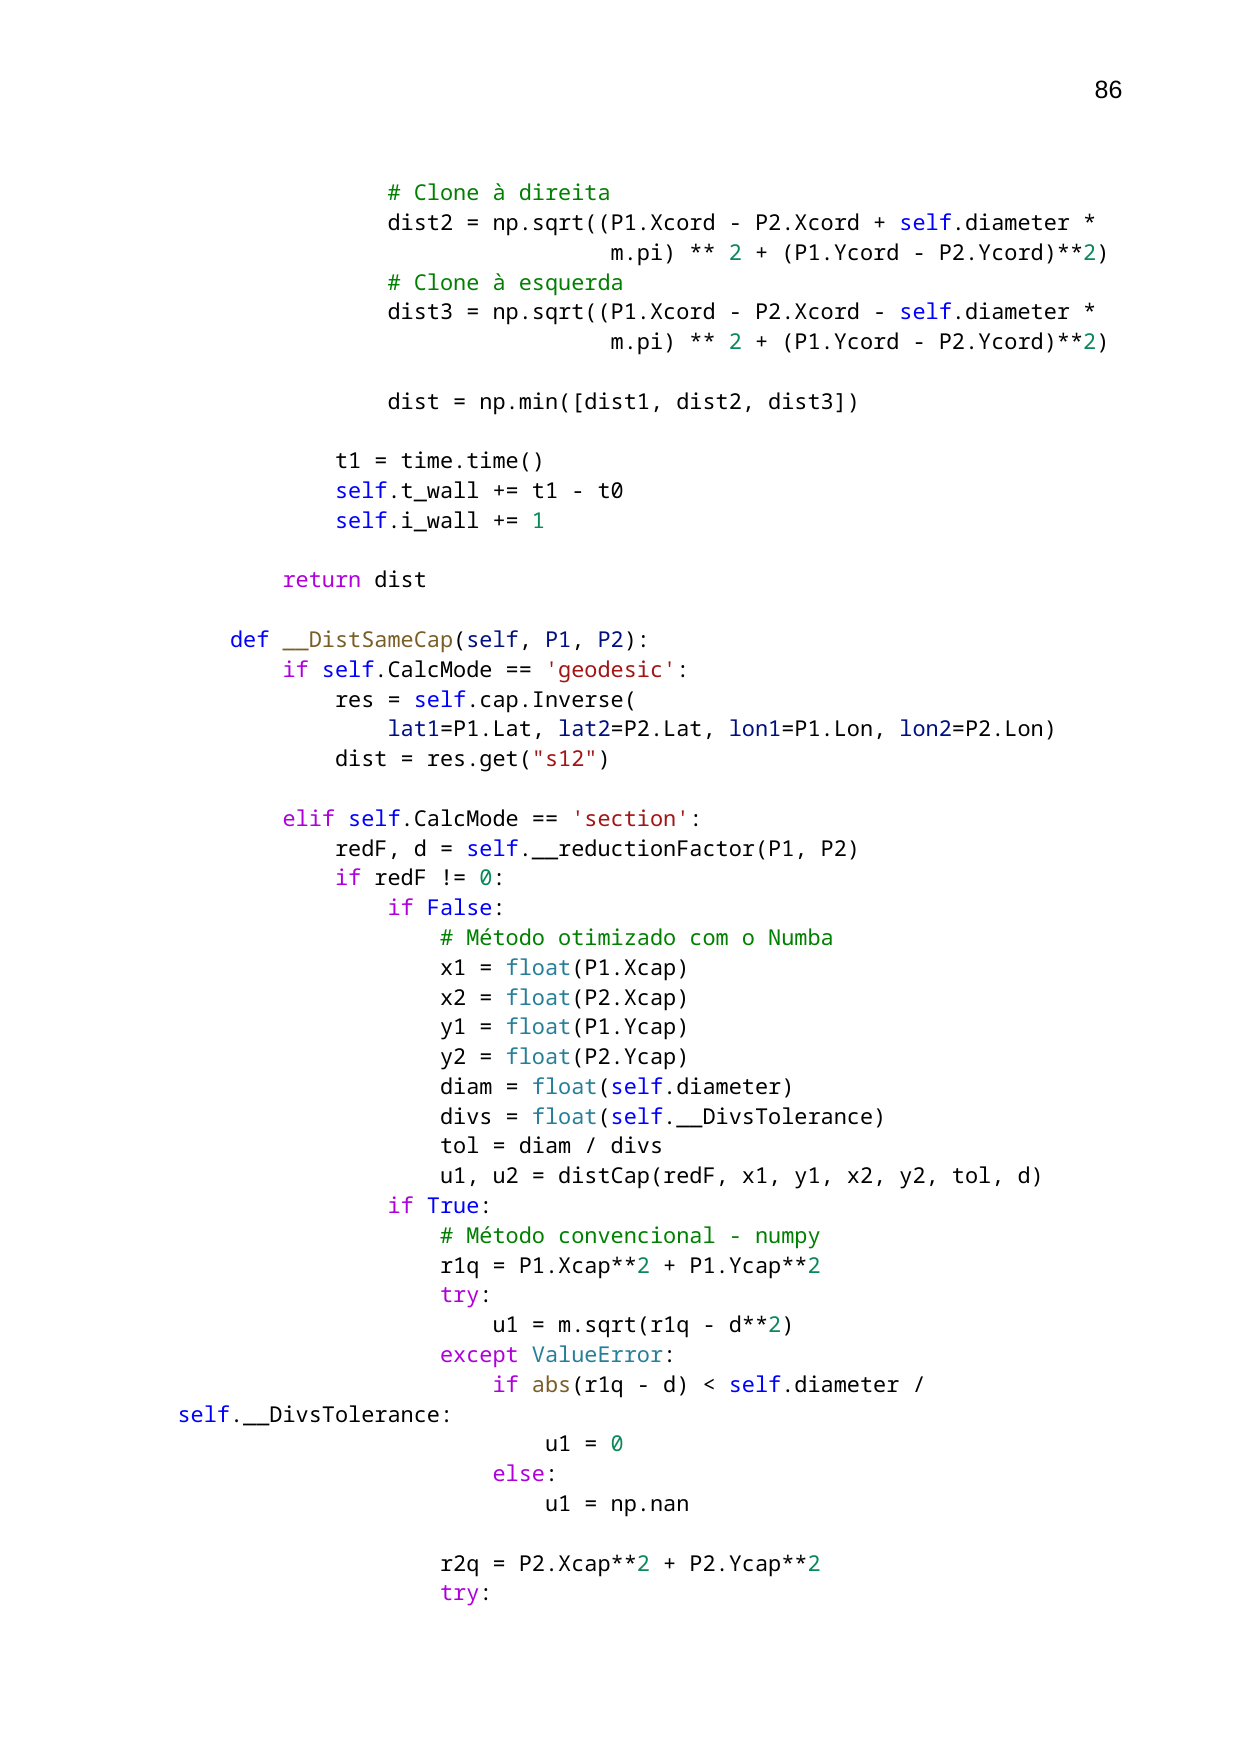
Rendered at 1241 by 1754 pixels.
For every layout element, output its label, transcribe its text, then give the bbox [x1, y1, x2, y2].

text u1 = np.nan [177, 1488, 1122, 1518]
text self.i_wall += 1 [177, 505, 1122, 535]
text dist = res.get("s12") [177, 743, 1122, 773]
text self.t_wall += t1 - t0 [177, 475, 1122, 505]
text elif self.CalcMode == 'section': [177, 803, 1122, 833]
text if True: [177, 1190, 1122, 1220]
text m.pi) ** 2 + (P1.Ycord - P2.Ycord)**2) [177, 237, 1122, 267]
text except ValueError: [177, 1339, 1122, 1369]
text tol = diam / divs [177, 1131, 1122, 1160]
text try: [177, 1279, 1122, 1309]
text # Método otimizado com o Numba [177, 922, 1122, 952]
text u1, u2 = distCap(redF, x1, y1, x2, y2, tol, d) [177, 1160, 1122, 1190]
text u1 = m.sqrt(r1q - d**2) [177, 1309, 1122, 1339]
text u1 = 0 [177, 1428, 1122, 1458]
text return dist [177, 564, 1122, 594]
text try: [177, 1577, 1122, 1607]
text r1q = P1.Xcap**2 + P1.Ycap**2 [177, 1250, 1122, 1279]
text if abs(r1q - d) < self.diameter / self.__DivsTolerance: [177, 1369, 1122, 1428]
text if self.CalcMode == 'geodesic': [177, 654, 1122, 684]
text divs = float(self.__DivsTolerance) [177, 1101, 1122, 1131]
text # Clone à direita [177, 177, 1122, 207]
text y1 = float(P1.Ycap) [177, 1011, 1122, 1041]
text y2 = float(P2.Ycap) [177, 1041, 1122, 1071]
text res = self.cap.Inverse( [177, 684, 1122, 713]
text def __DistSameCap(self, P1, P2): [177, 624, 1122, 654]
text dist3 = np.sqrt((P1.Xcord - P2.Xcord - self.diameter * [177, 296, 1122, 326]
text diam = float(self.diameter) [177, 1071, 1122, 1101]
text lat1=P1.Lat, lat2=P2.Lat, lon1=P1.Lon, lon2=P2.Lon) [177, 713, 1122, 743]
text m.pi) ** 2 + (P1.Ycord - P2.Ycord)**2) [177, 326, 1122, 356]
text if False: [177, 892, 1122, 922]
text # Clone à esquerda [177, 267, 1122, 296]
text if redF != 0: [177, 862, 1122, 892]
text dist2 = np.sqrt((P1.Xcord - P2.Xcord + self.diameter * [177, 207, 1122, 237]
text r2q = P2.Xcap**2 + P2.Ycap**2 [177, 1548, 1122, 1577]
text dist = np.min([dist1, dist2, dist3]) [177, 386, 1122, 416]
text # Método convencional - numpy [177, 1220, 1122, 1250]
text x2 = float(P2.Xcap) [177, 982, 1122, 1011]
text redF, d = self.__reductionFactor(P1, P2) [177, 833, 1122, 862]
text else: [177, 1458, 1122, 1488]
text t1 = time.time() [177, 445, 1122, 475]
text x1 = float(P1.Xcap) [177, 952, 1122, 982]
